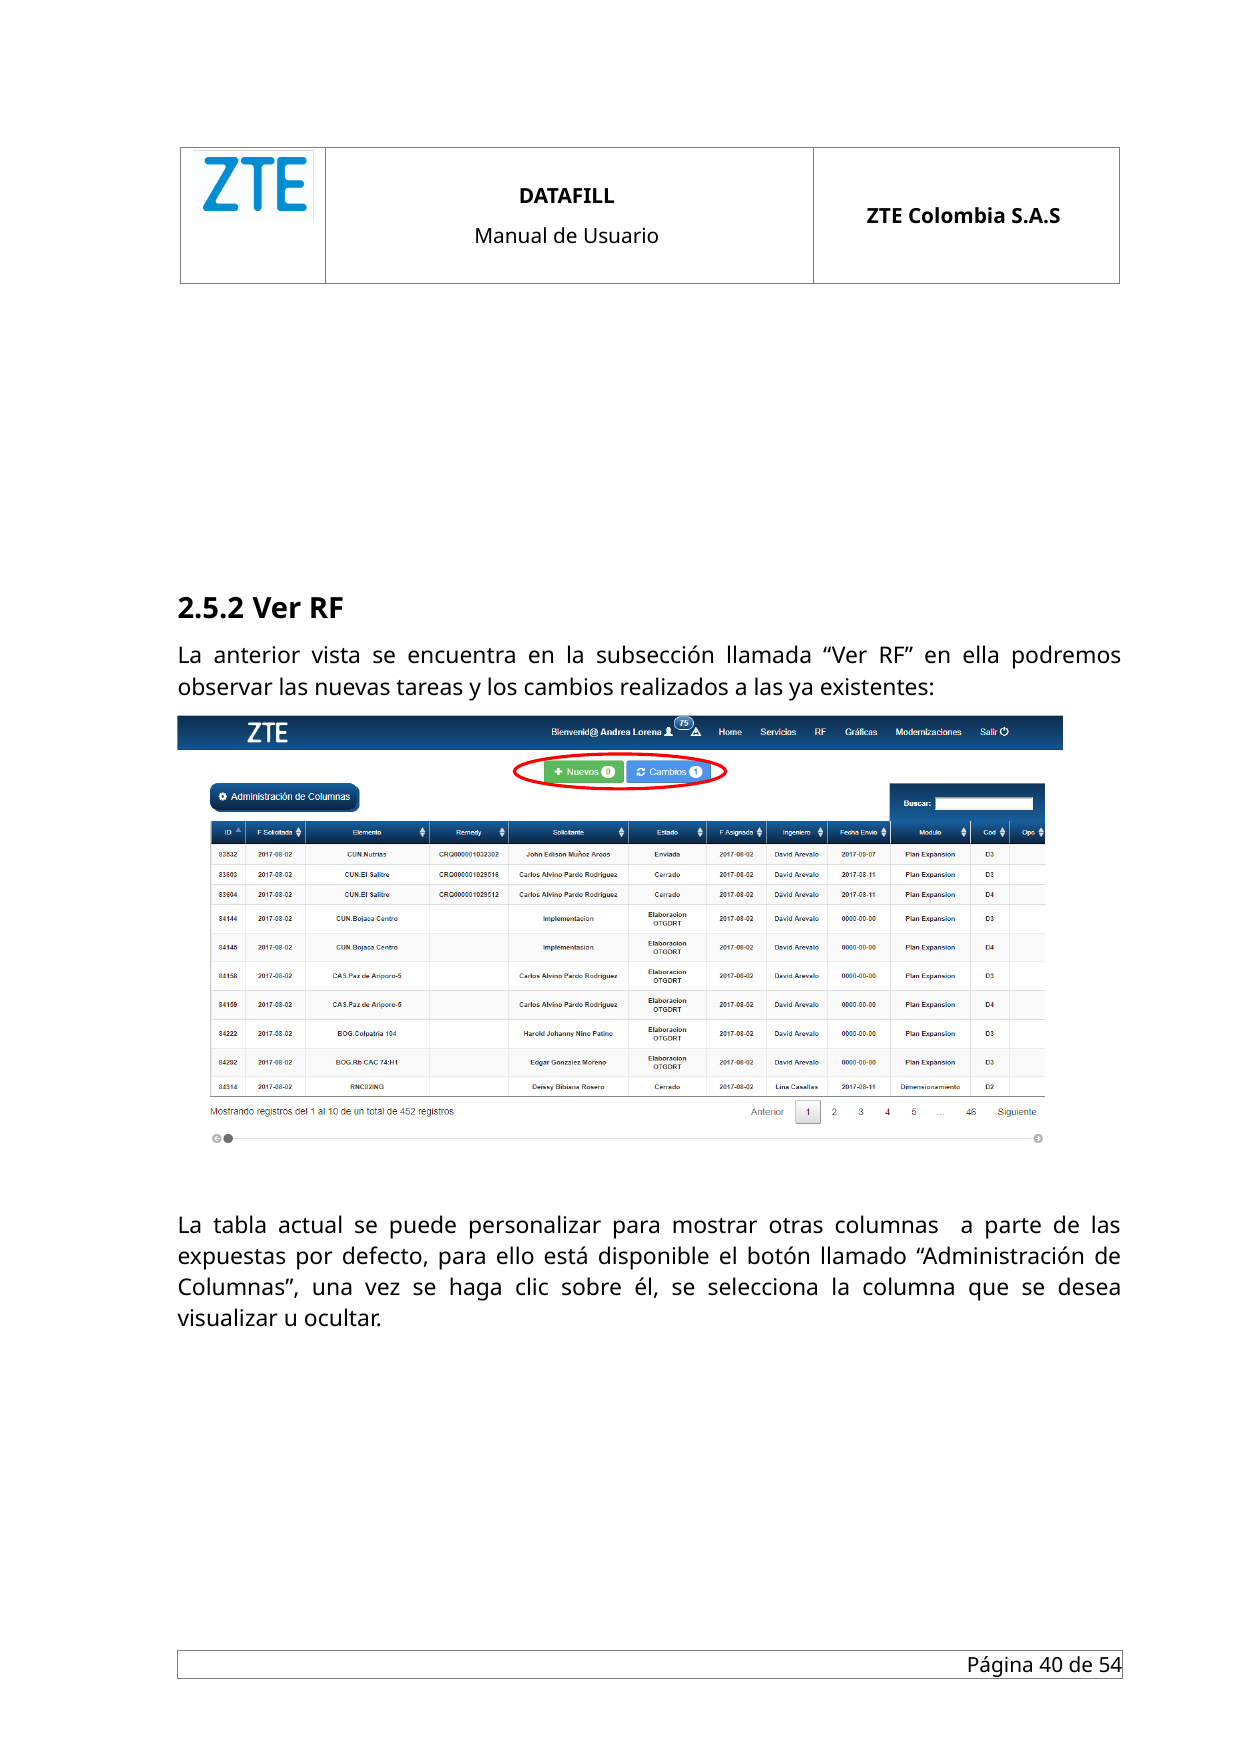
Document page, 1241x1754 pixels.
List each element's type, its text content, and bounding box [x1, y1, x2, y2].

text La anterior vista se encuentra en la subsección llamada “Ver RF” en ella podremos observar las nuevas tareas y los cambios realizados a las ya existentes: [177, 639, 1122, 702]
subtitle Ver RF [177, 587, 1122, 627]
picture [177, 714, 1063, 1153]
picture [193, 150, 314, 221]
text La tabla actual se puede personalizar para mostrar otras columnas a parte de las expuestas por defecto, para ello está disponible el botón llamado “Administración de Columnas”, una vez se haga clic sobre él, se selecciona la columna que se desea visualizar u ocultar. [177, 1208, 1122, 1333]
